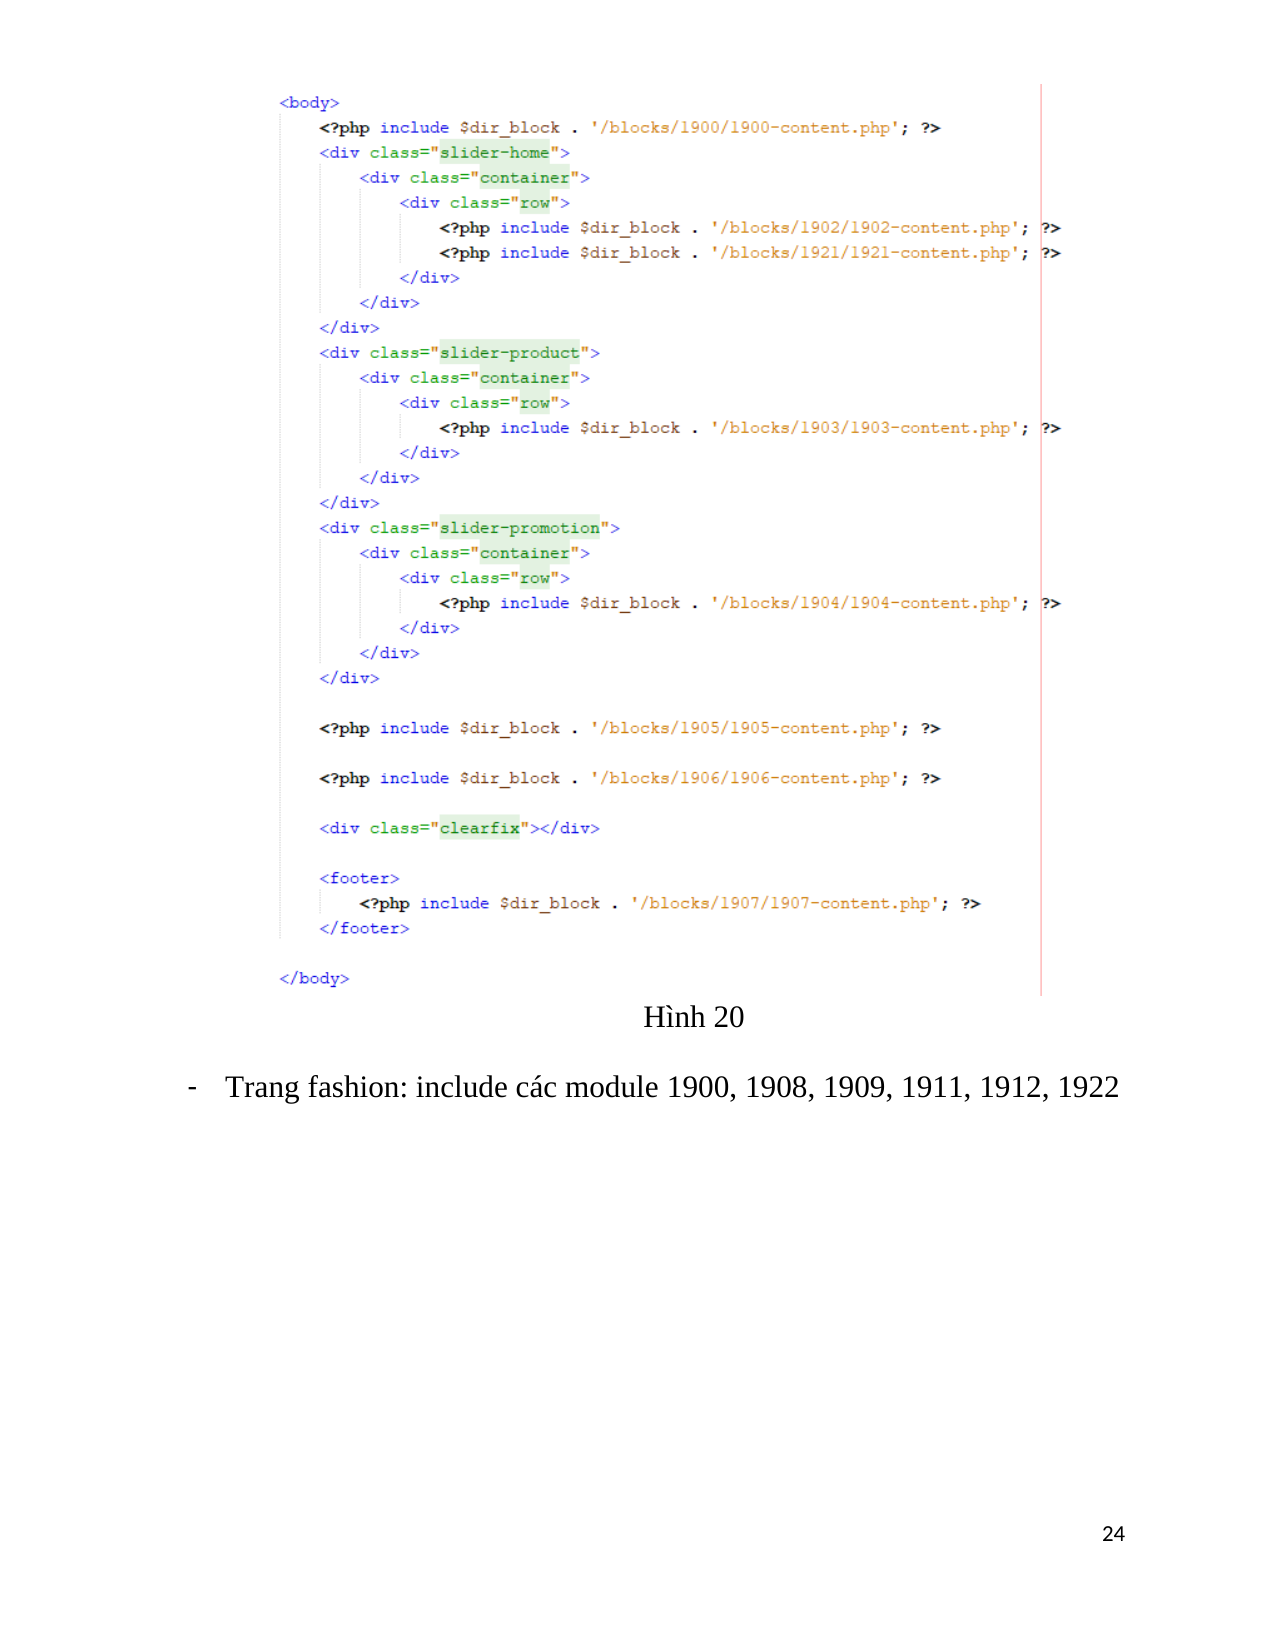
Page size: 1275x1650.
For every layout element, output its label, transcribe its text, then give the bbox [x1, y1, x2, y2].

picture [262, 84, 1127, 996]
list Trang fashion: include các module 1900, 1908, 1909, 1911, 1912, 1922 [187, 1067, 1125, 1106]
list Hình 20 [262, 998, 1125, 1034]
